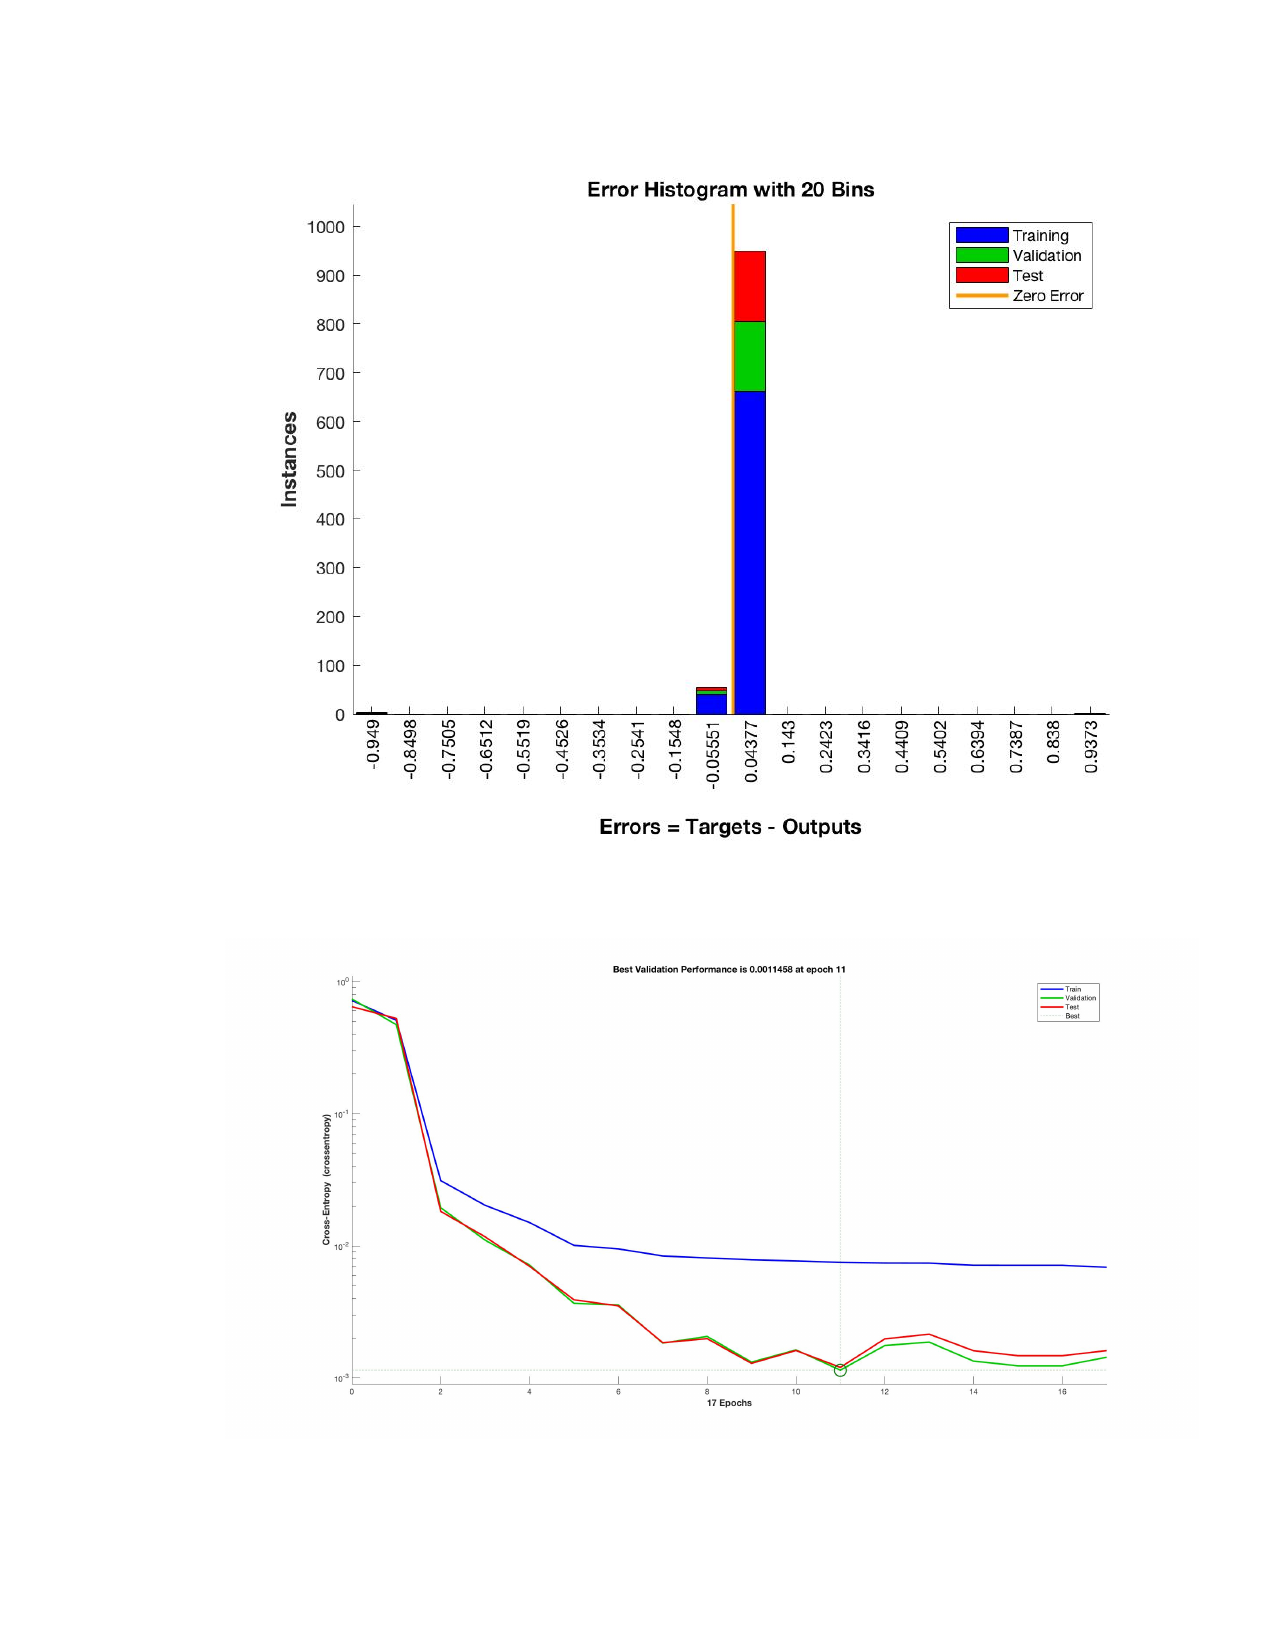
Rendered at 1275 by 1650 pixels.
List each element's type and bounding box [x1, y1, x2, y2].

picture [225, 149, 1201, 882]
picture [225, 938, 1199, 1439]
